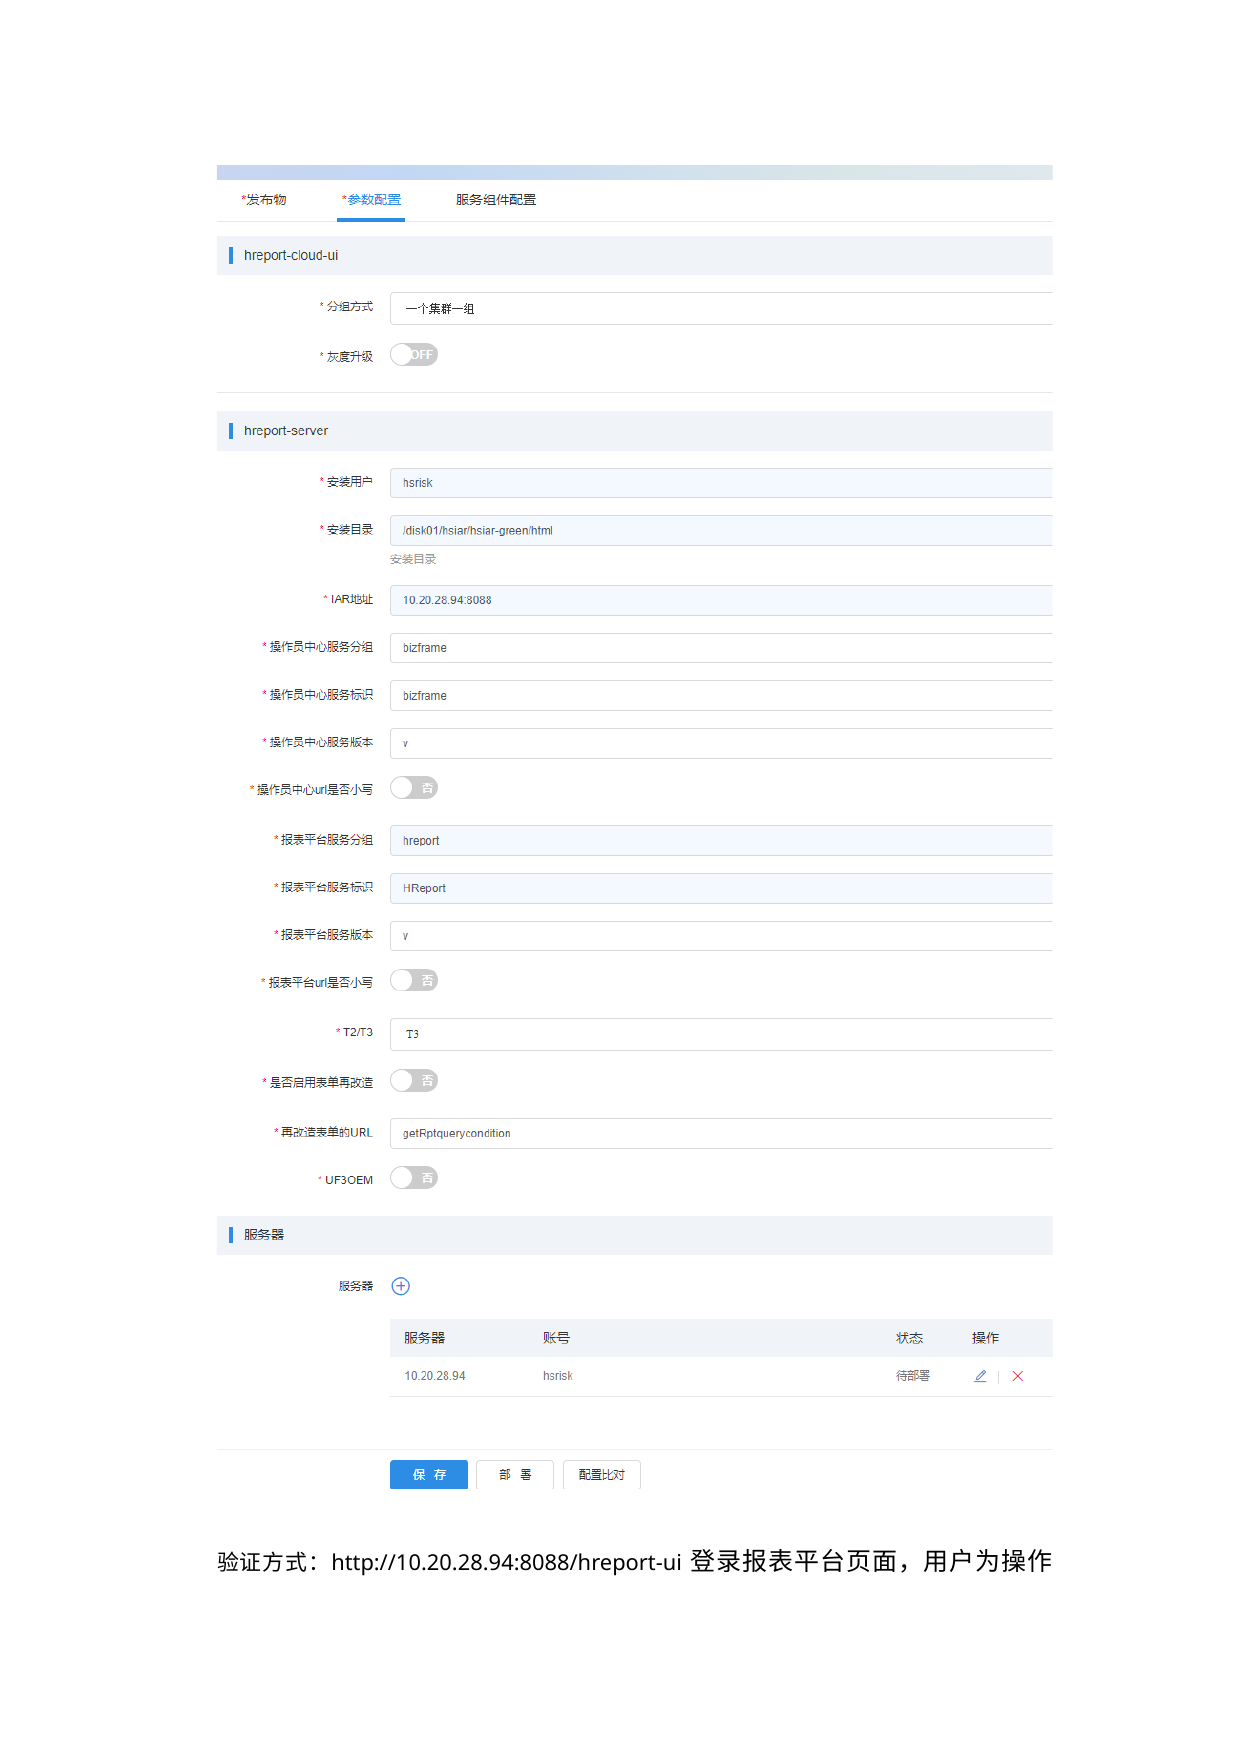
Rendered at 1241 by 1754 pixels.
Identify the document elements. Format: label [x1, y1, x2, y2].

text [217, 1527, 1053, 1592]
picture [216, 162, 1053, 1489]
